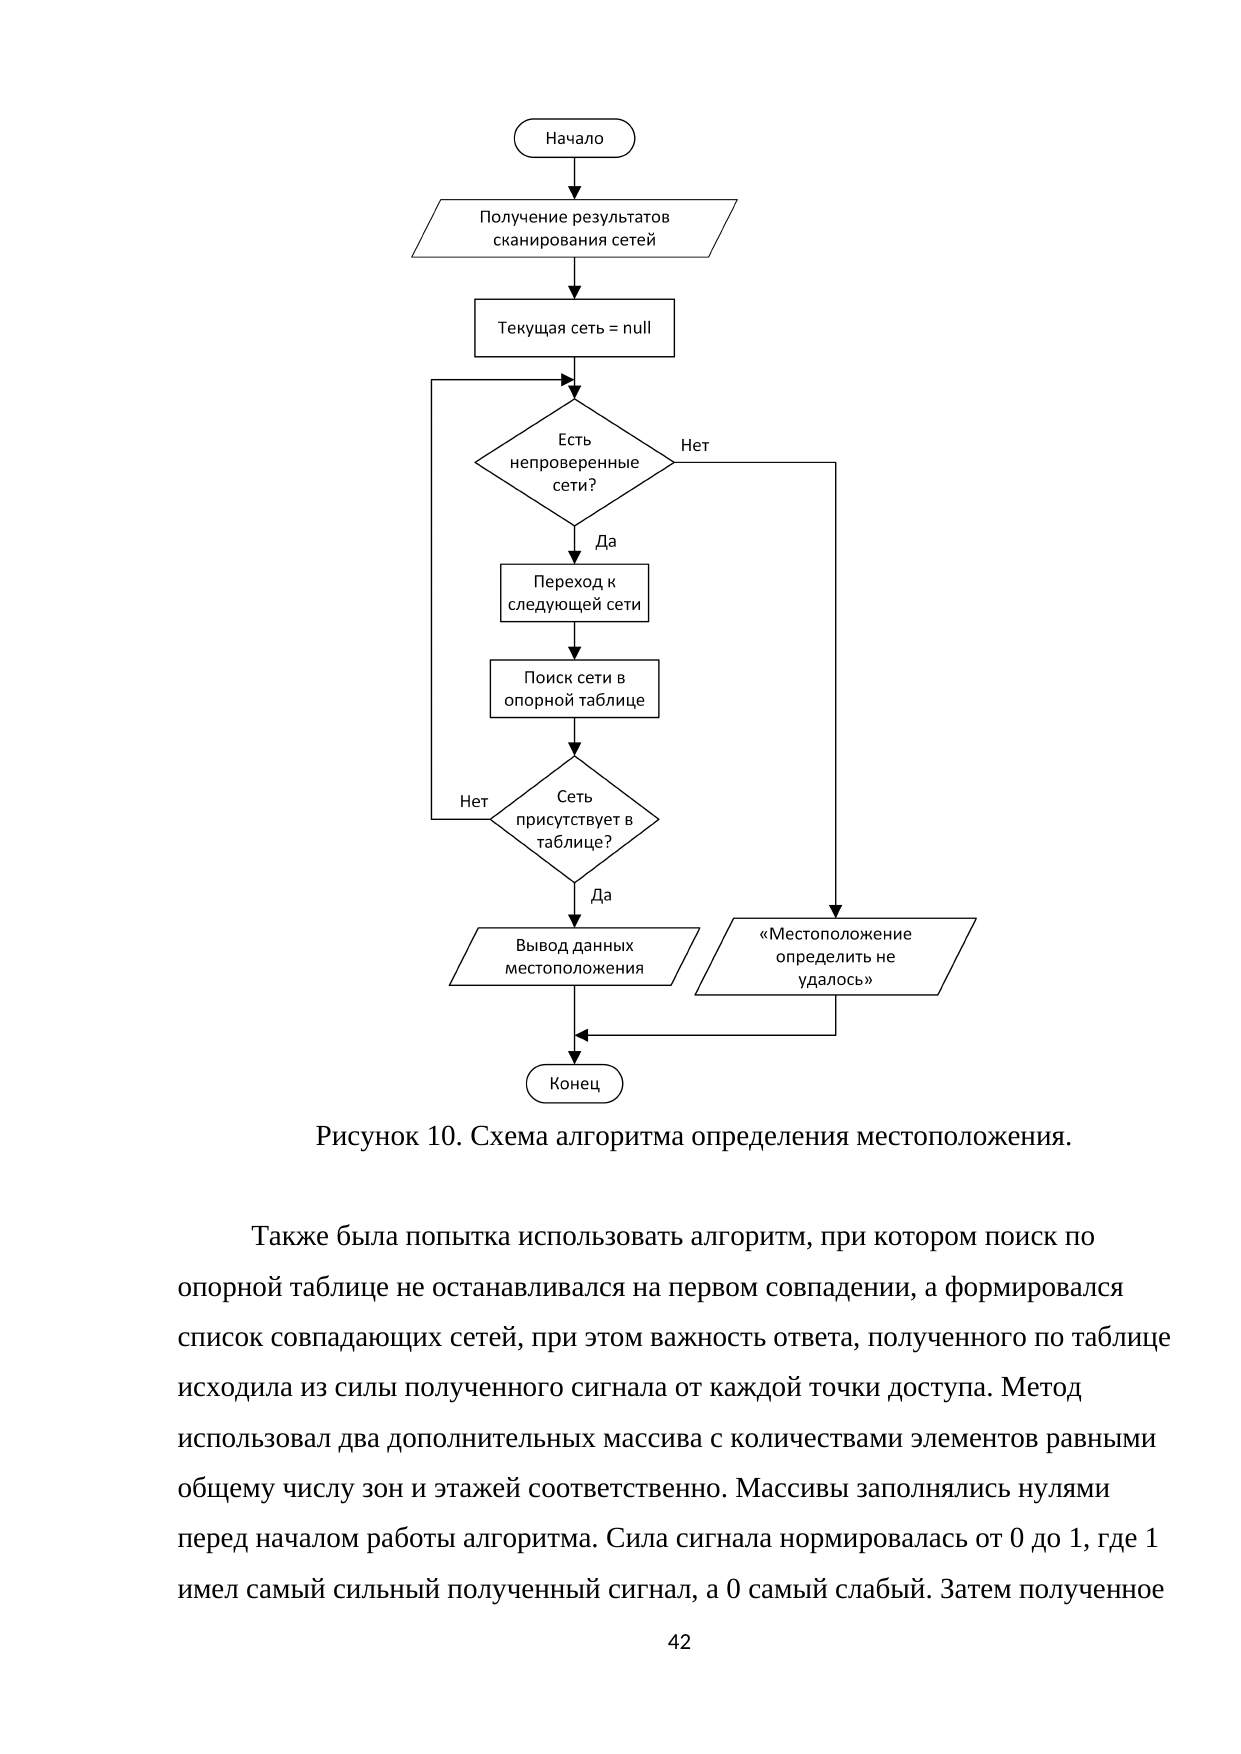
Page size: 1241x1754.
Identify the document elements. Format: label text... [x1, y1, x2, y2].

picture [411, 118, 977, 1104]
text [177, 1218, 1181, 1604]
text Рисунок 10. Схема алгоритма определения местоположения. [177, 1118, 1181, 1151]
